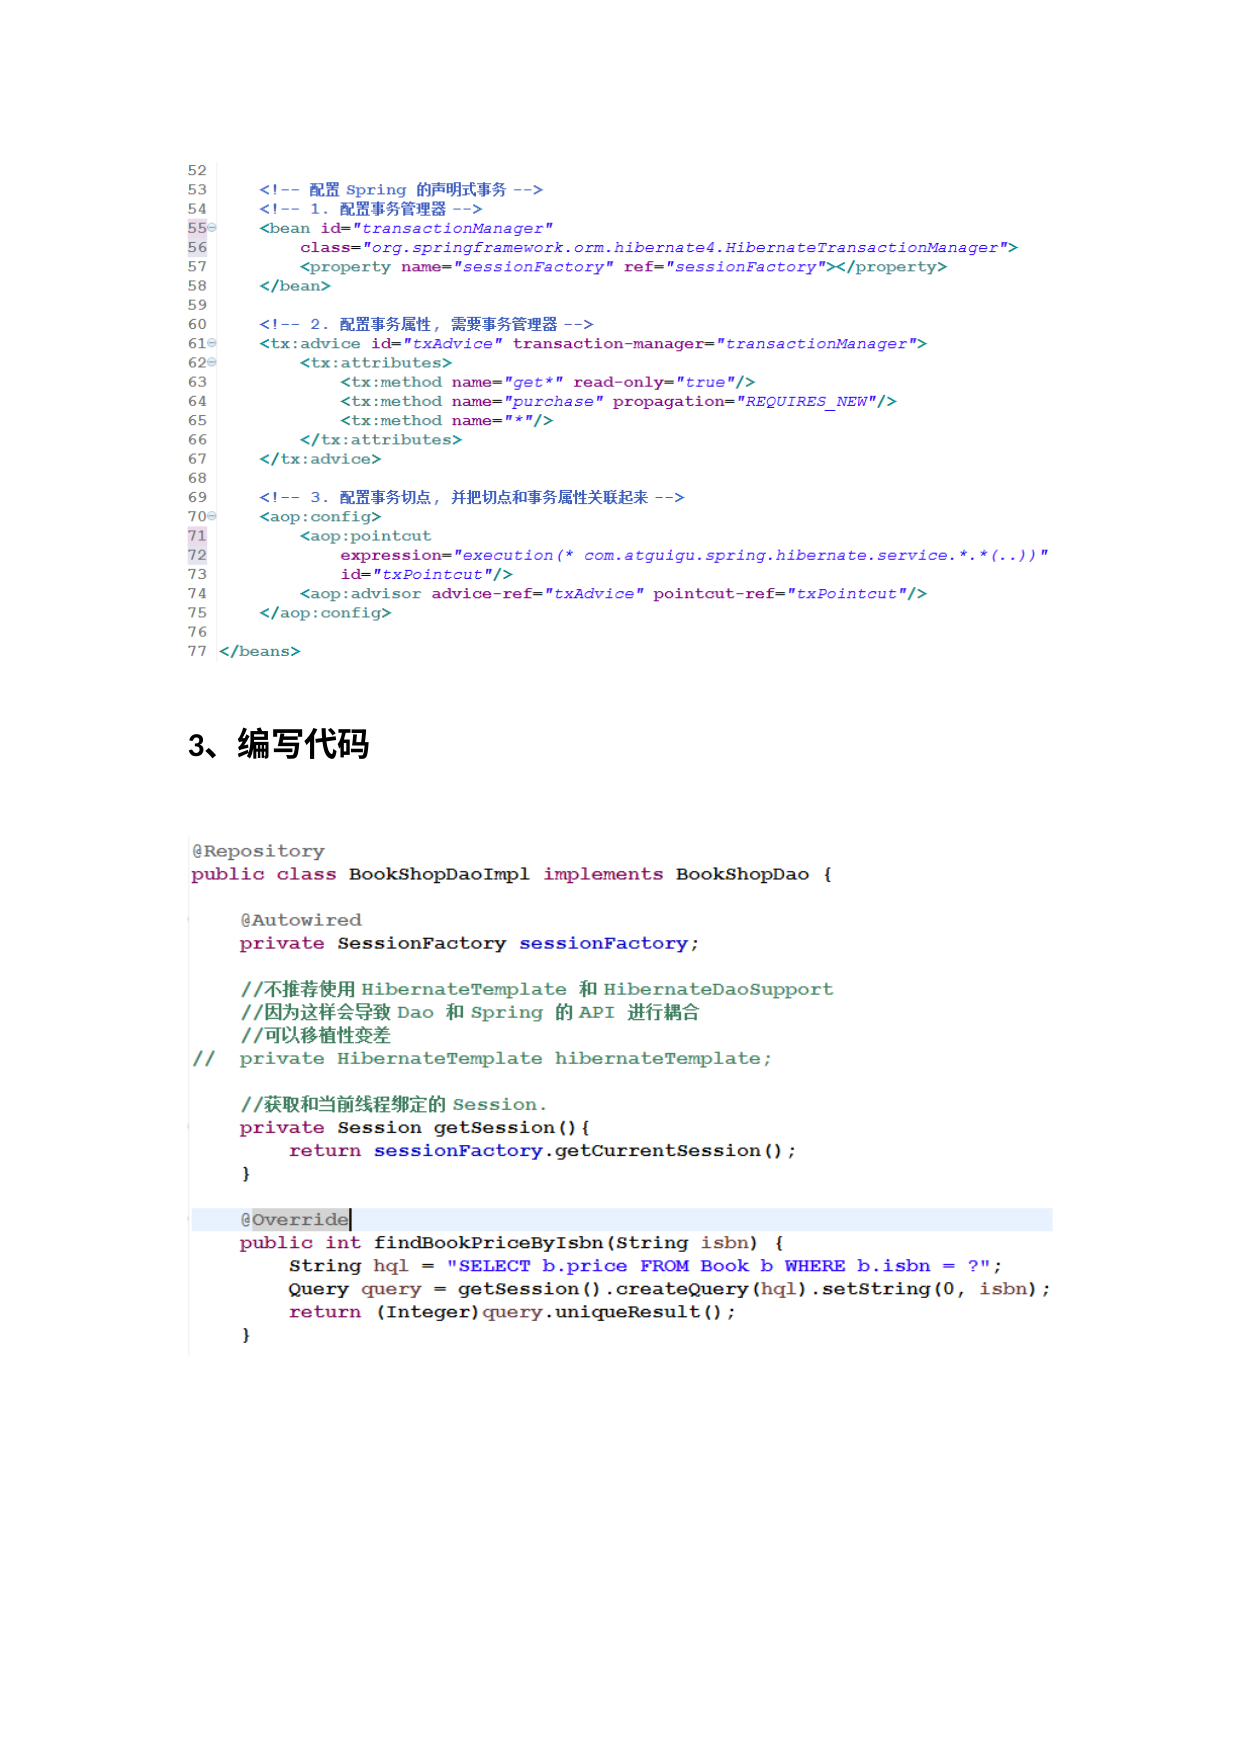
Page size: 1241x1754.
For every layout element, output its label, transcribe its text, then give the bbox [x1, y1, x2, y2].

subtitle 3、编写代码 [187, 709, 1053, 774]
picture [187, 836, 1053, 1355]
picture [187, 162, 1053, 662]
